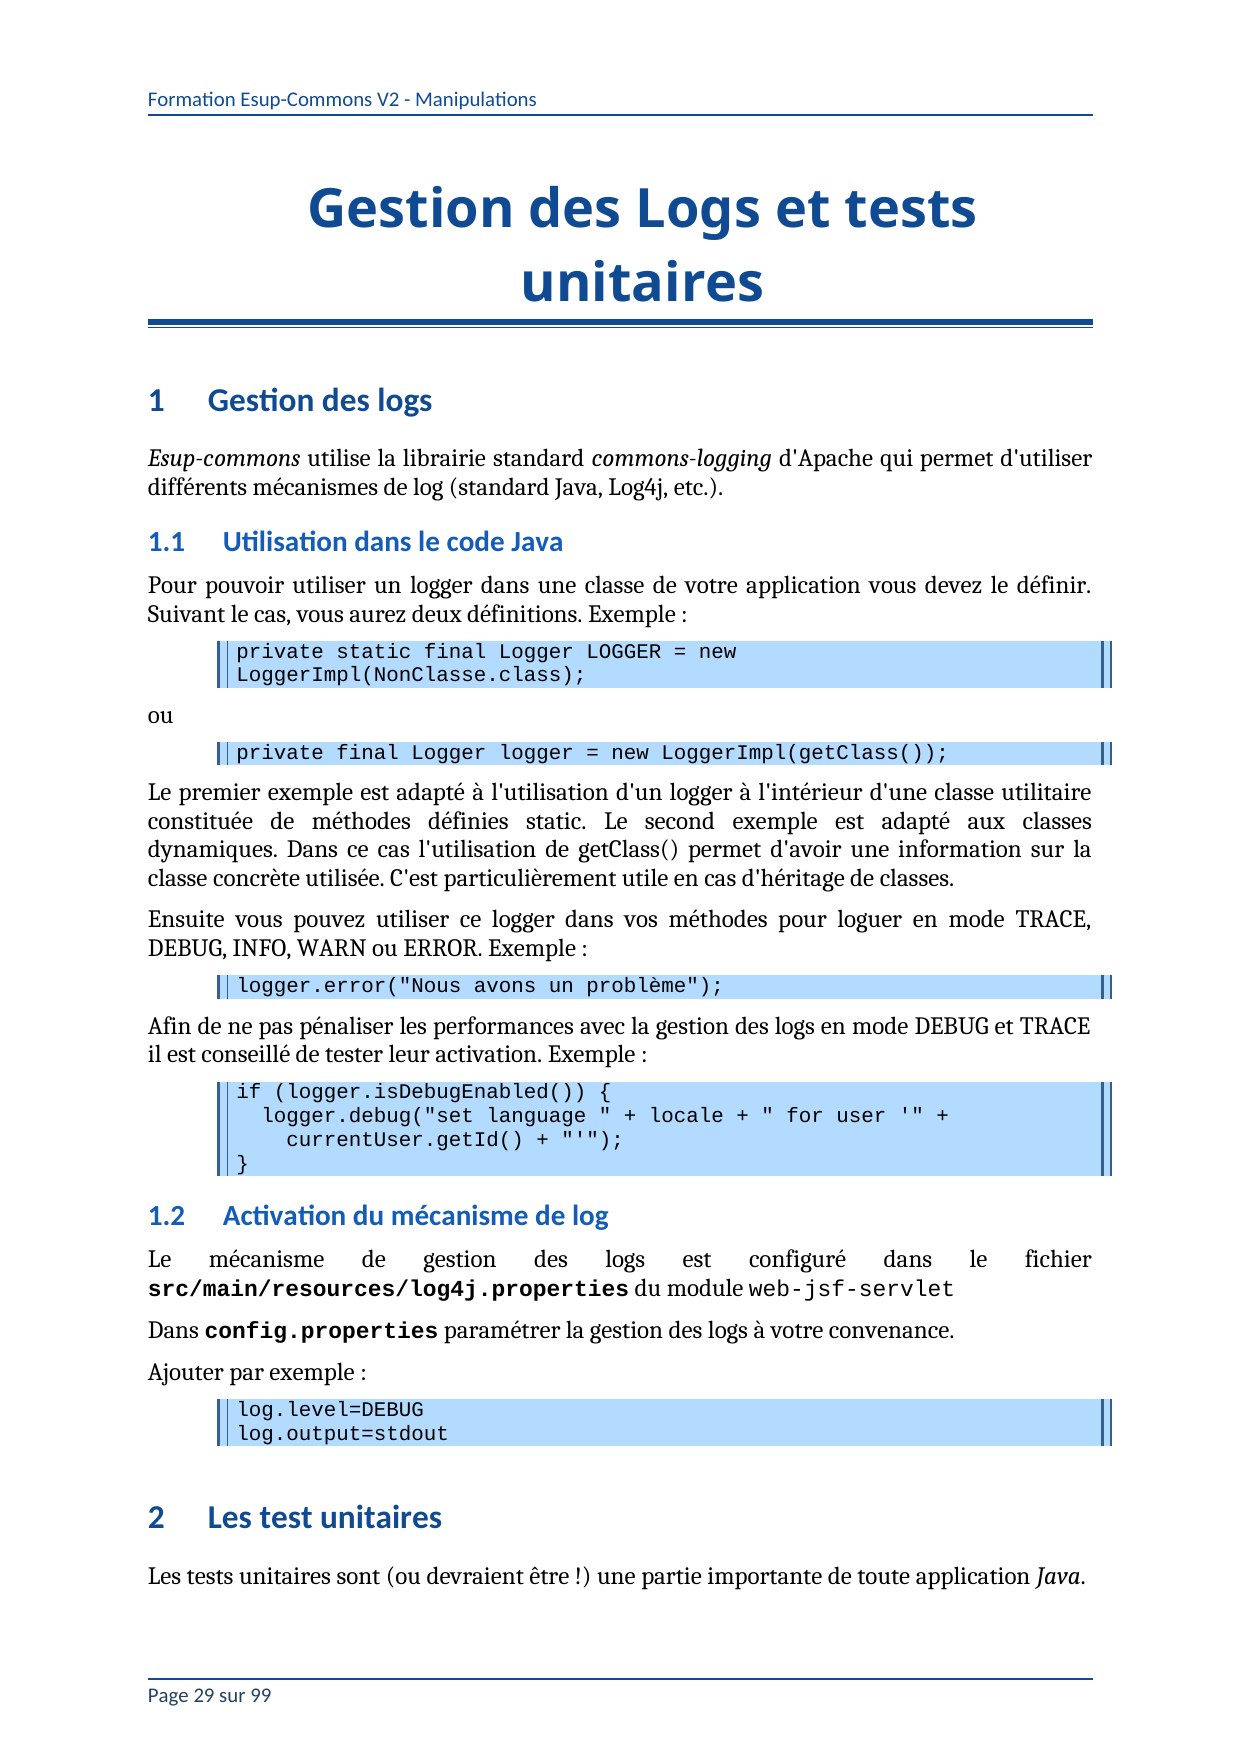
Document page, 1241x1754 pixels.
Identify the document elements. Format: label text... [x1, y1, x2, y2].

text Pour pouvoir utiliser un logger dans une classe de votre application vous devez le définir. Suivant le cas, vous aurez deux définitions. Exemple : [148, 571, 1093, 628]
subtitle Activation du mécanisme de log [148, 1197, 1093, 1233]
text private static final Logger LOGGER = new LoggerImpl(NonClasse.class); [228, 641, 1101, 688]
subtitle Utilisation dans le code Java [148, 523, 1093, 558]
text Le premier exemple est adapté à l'utilisation d'un logger à l'intérieur d'une classe utilitaire constituée de méthodes définies static. Le second exemple est adapté aux classes dynamiques. Dans ce cas l'utilisation de getClass() permet d'avoir une information sur la classe concrète utilisée. C'est particulièrement utile en cas d'héritage de classes. [148, 778, 1093, 893]
text Dans config.properties paramétrer la gestion des logs à votre convenance. [148, 1316, 1093, 1345]
text Gestion des Logs et tests unitaires [148, 169, 1093, 319]
text log.output=stdout [228, 1422, 1101, 1446]
text Ajouter par exemple : [148, 1358, 1093, 1386]
text Esup-commons utilise la librairie standard commons-logging d'Apache qui permet d'utiliser différents mécanismes de log (standard Java, Log4j, etc.). [148, 444, 1093, 502]
text Le mécanisme de gestion des logs est configuré dans le fichier src/main/resources/log4j.properties du module web-jsf-servlet [148, 1245, 1093, 1303]
subtitle Gestion des logs [148, 378, 1093, 419]
text logger.debug("set language " + locale + " for user '" + [228, 1105, 1101, 1129]
text Afin de ne pas pénaliser les performances avec la gestion des logs en mode DEBUG et TRACE il est conseillé de tester leur activation. Exemple : [148, 1012, 1093, 1069]
text ou [148, 701, 1093, 729]
text private final Logger logger = new LoggerImpl(getClass()); [228, 742, 1101, 765]
text currentUser.getId() + "'"); [228, 1129, 1101, 1152]
text Ensuite vous pouvez utiliser ce logger dans vos méthodes pour loguer en mode TRACE, DEBUG, INFO, WARN ou ERROR. Exemple : [148, 905, 1093, 963]
text if (logger.isDebugEnabled()) { [228, 1082, 1101, 1105]
text log.level=DEBUG [228, 1399, 1101, 1422]
text Les tests unitaires sont (ou devraient être !) une partie importante de toute application Java. [148, 1562, 1093, 1591]
text logger.error("Nous avons un problème"); [228, 975, 1101, 999]
subtitle Les test unitaires [148, 1496, 1093, 1537]
text } [228, 1152, 1101, 1176]
